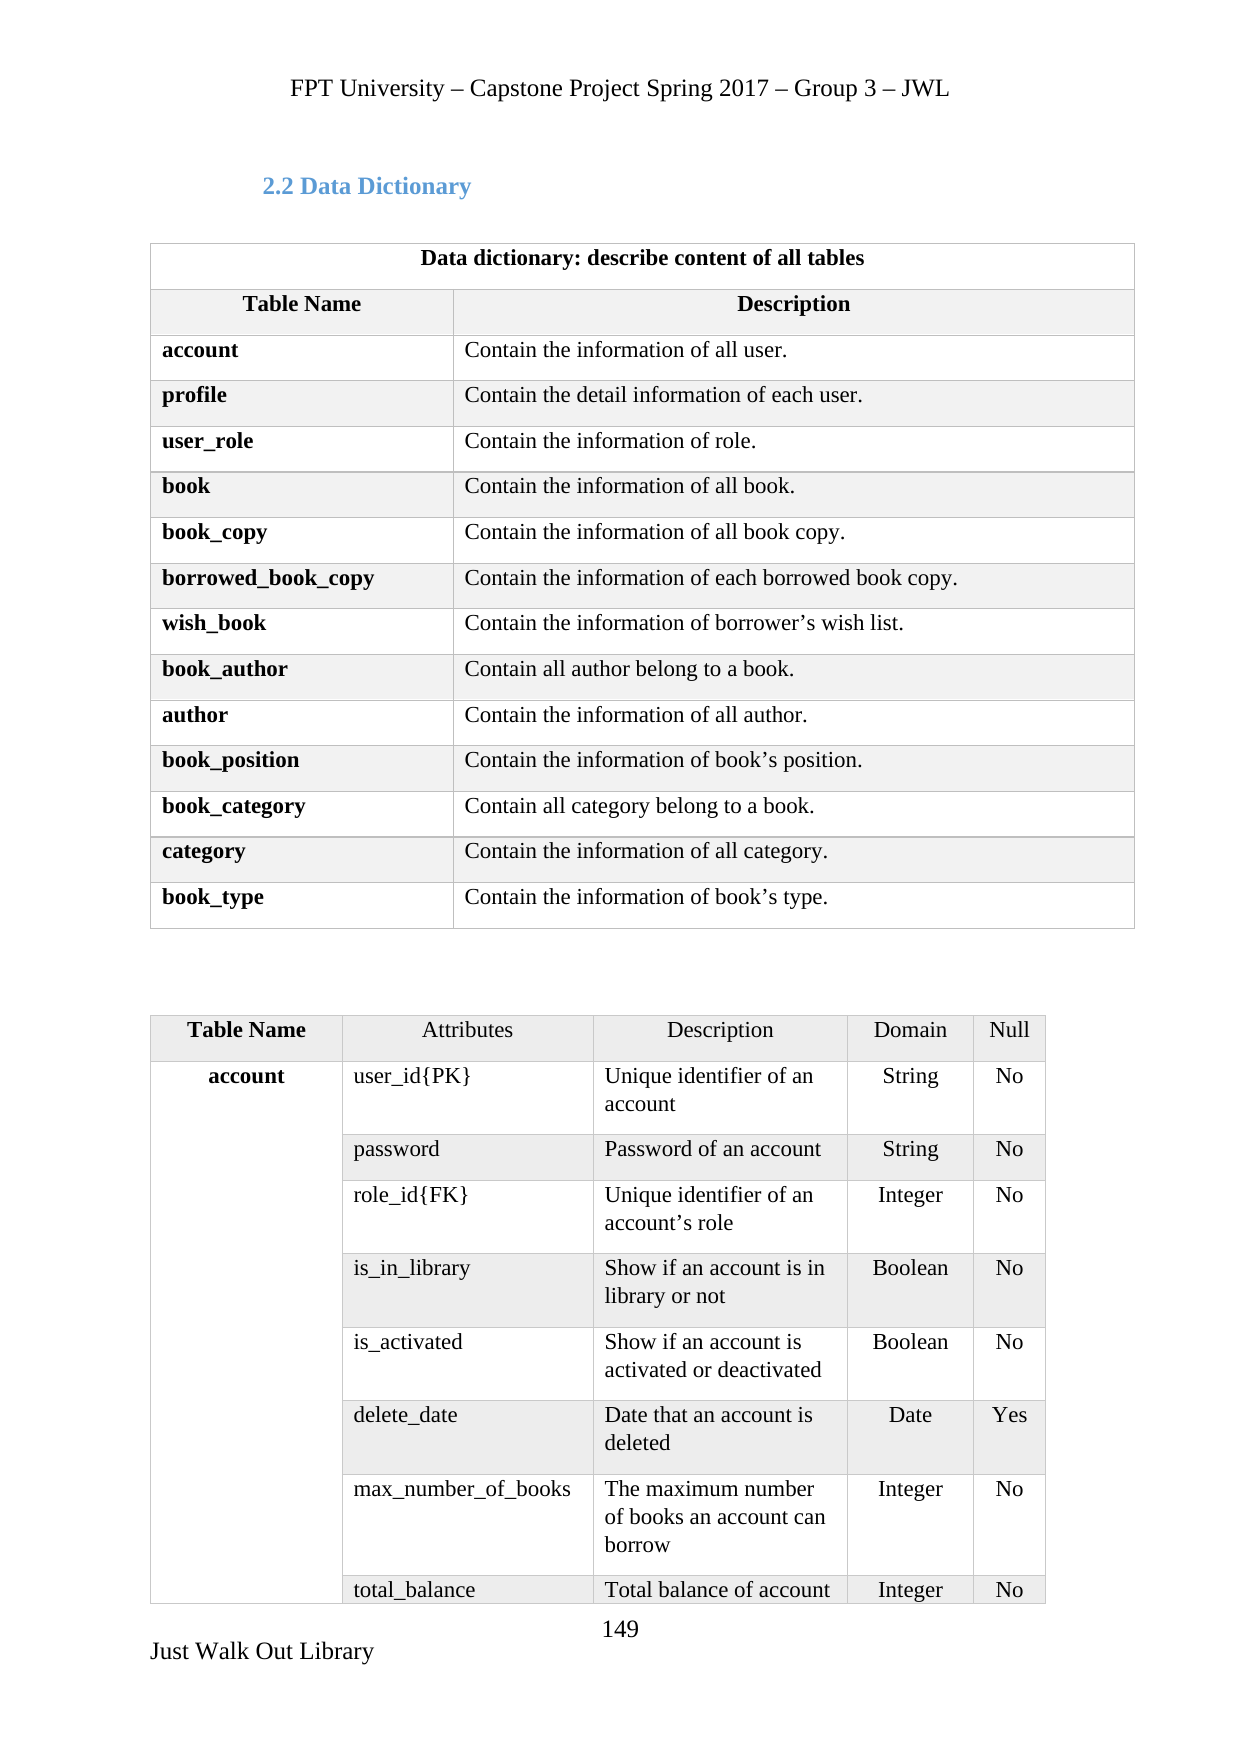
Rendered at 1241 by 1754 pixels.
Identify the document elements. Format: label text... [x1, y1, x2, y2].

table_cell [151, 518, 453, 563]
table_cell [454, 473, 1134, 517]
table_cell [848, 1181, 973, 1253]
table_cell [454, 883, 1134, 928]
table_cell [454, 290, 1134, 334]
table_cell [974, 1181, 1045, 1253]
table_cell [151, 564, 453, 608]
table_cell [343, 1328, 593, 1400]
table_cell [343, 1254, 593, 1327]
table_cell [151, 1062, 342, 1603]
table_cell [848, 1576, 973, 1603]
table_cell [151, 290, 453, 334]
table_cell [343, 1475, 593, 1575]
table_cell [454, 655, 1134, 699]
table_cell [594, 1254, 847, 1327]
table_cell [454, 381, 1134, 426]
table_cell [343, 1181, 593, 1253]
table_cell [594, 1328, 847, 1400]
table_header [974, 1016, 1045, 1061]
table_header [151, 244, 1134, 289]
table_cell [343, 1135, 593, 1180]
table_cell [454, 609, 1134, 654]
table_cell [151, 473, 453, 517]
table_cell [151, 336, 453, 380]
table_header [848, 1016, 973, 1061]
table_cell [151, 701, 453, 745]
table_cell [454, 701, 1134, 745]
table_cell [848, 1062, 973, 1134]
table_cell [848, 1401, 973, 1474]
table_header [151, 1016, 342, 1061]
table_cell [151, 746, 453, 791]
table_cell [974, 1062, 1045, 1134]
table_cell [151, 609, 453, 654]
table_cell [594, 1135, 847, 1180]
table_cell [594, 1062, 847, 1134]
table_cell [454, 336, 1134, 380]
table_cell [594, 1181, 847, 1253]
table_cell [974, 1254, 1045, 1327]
subtitle Data Dictionary [262, 171, 1090, 199]
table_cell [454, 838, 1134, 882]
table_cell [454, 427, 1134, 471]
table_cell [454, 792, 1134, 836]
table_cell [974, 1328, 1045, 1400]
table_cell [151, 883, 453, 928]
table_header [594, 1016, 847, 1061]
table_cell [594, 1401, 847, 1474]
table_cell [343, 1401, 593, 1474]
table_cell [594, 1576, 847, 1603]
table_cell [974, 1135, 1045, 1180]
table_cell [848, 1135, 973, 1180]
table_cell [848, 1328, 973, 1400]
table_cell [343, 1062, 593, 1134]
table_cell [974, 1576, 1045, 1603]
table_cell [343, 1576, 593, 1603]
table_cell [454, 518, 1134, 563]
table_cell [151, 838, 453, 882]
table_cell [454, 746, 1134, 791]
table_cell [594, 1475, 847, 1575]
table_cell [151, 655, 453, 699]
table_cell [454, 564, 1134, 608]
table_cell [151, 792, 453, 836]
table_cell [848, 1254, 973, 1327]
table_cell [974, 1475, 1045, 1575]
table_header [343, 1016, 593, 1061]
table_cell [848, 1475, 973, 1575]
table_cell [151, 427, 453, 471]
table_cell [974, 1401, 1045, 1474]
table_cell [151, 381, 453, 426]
